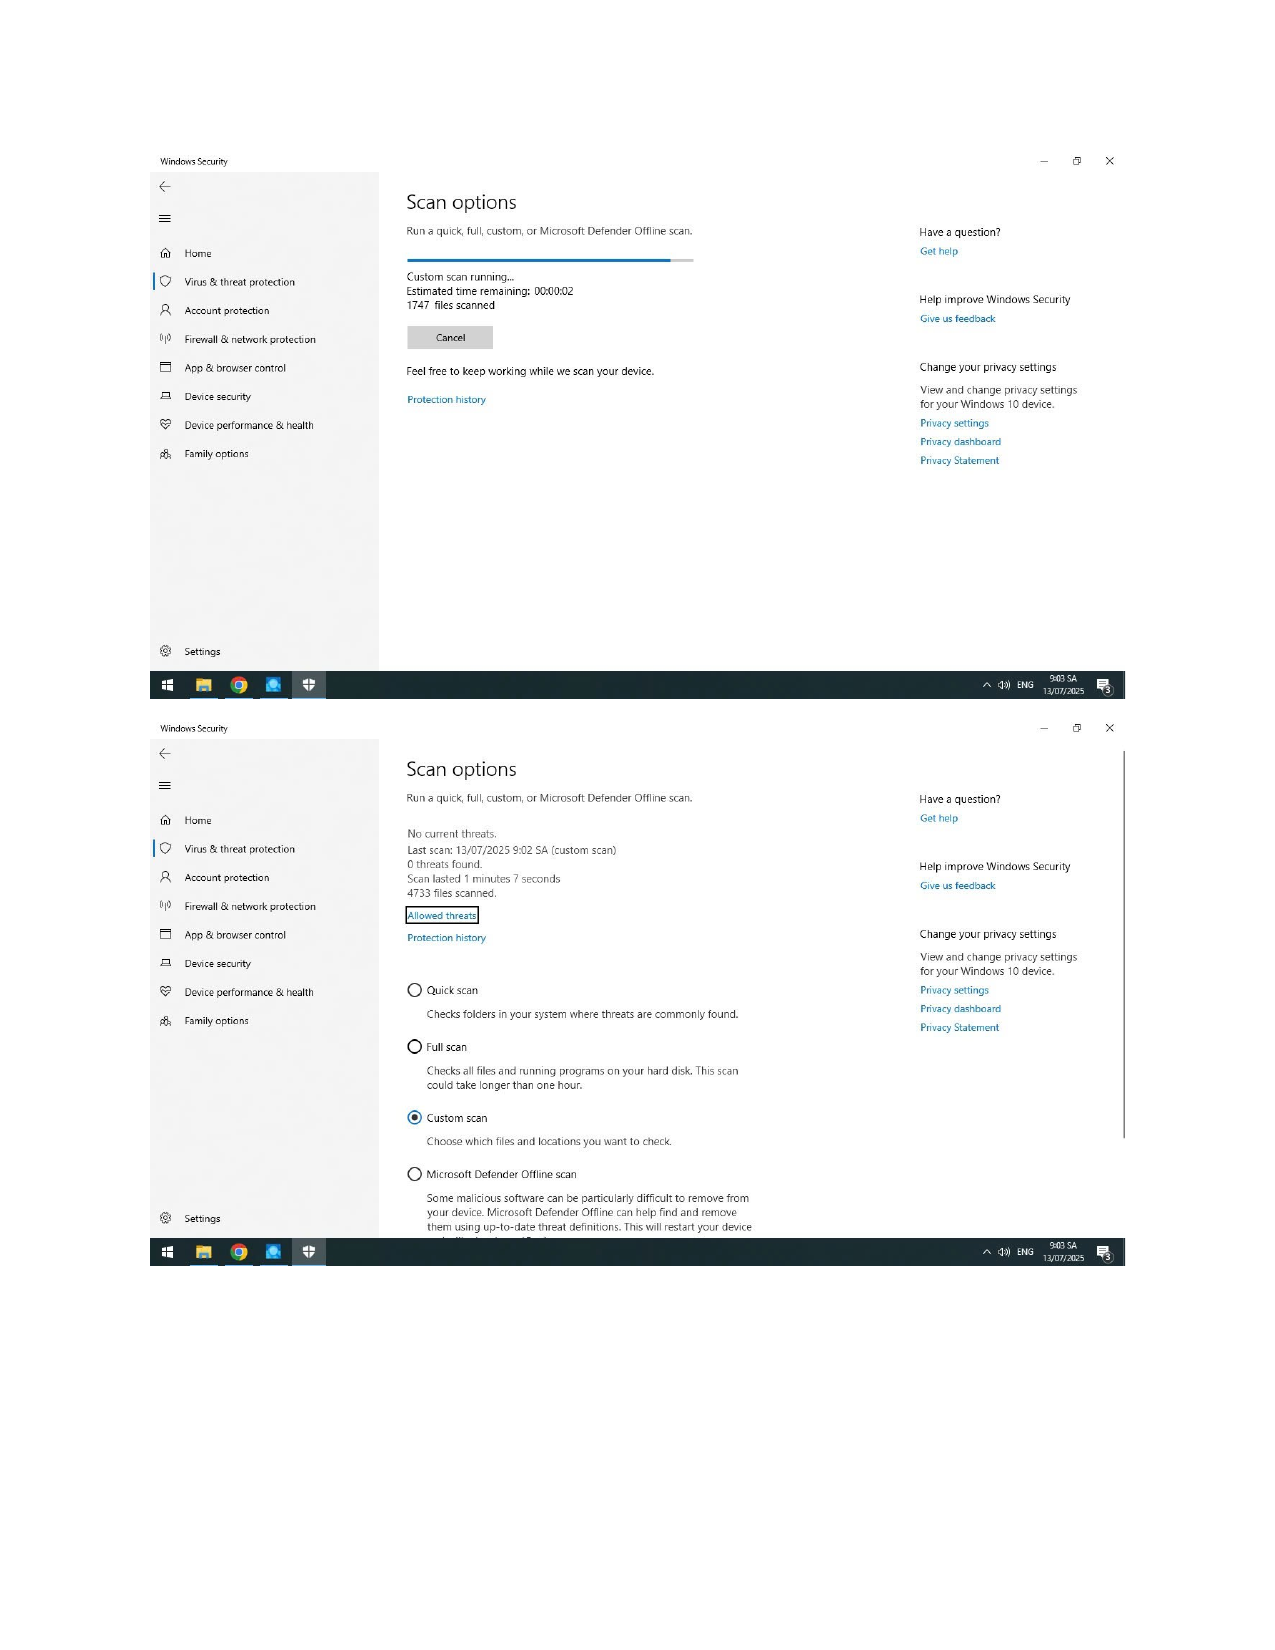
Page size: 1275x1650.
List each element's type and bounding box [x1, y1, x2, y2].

picture [150, 150, 1125, 699]
picture [150, 717, 1125, 1266]
